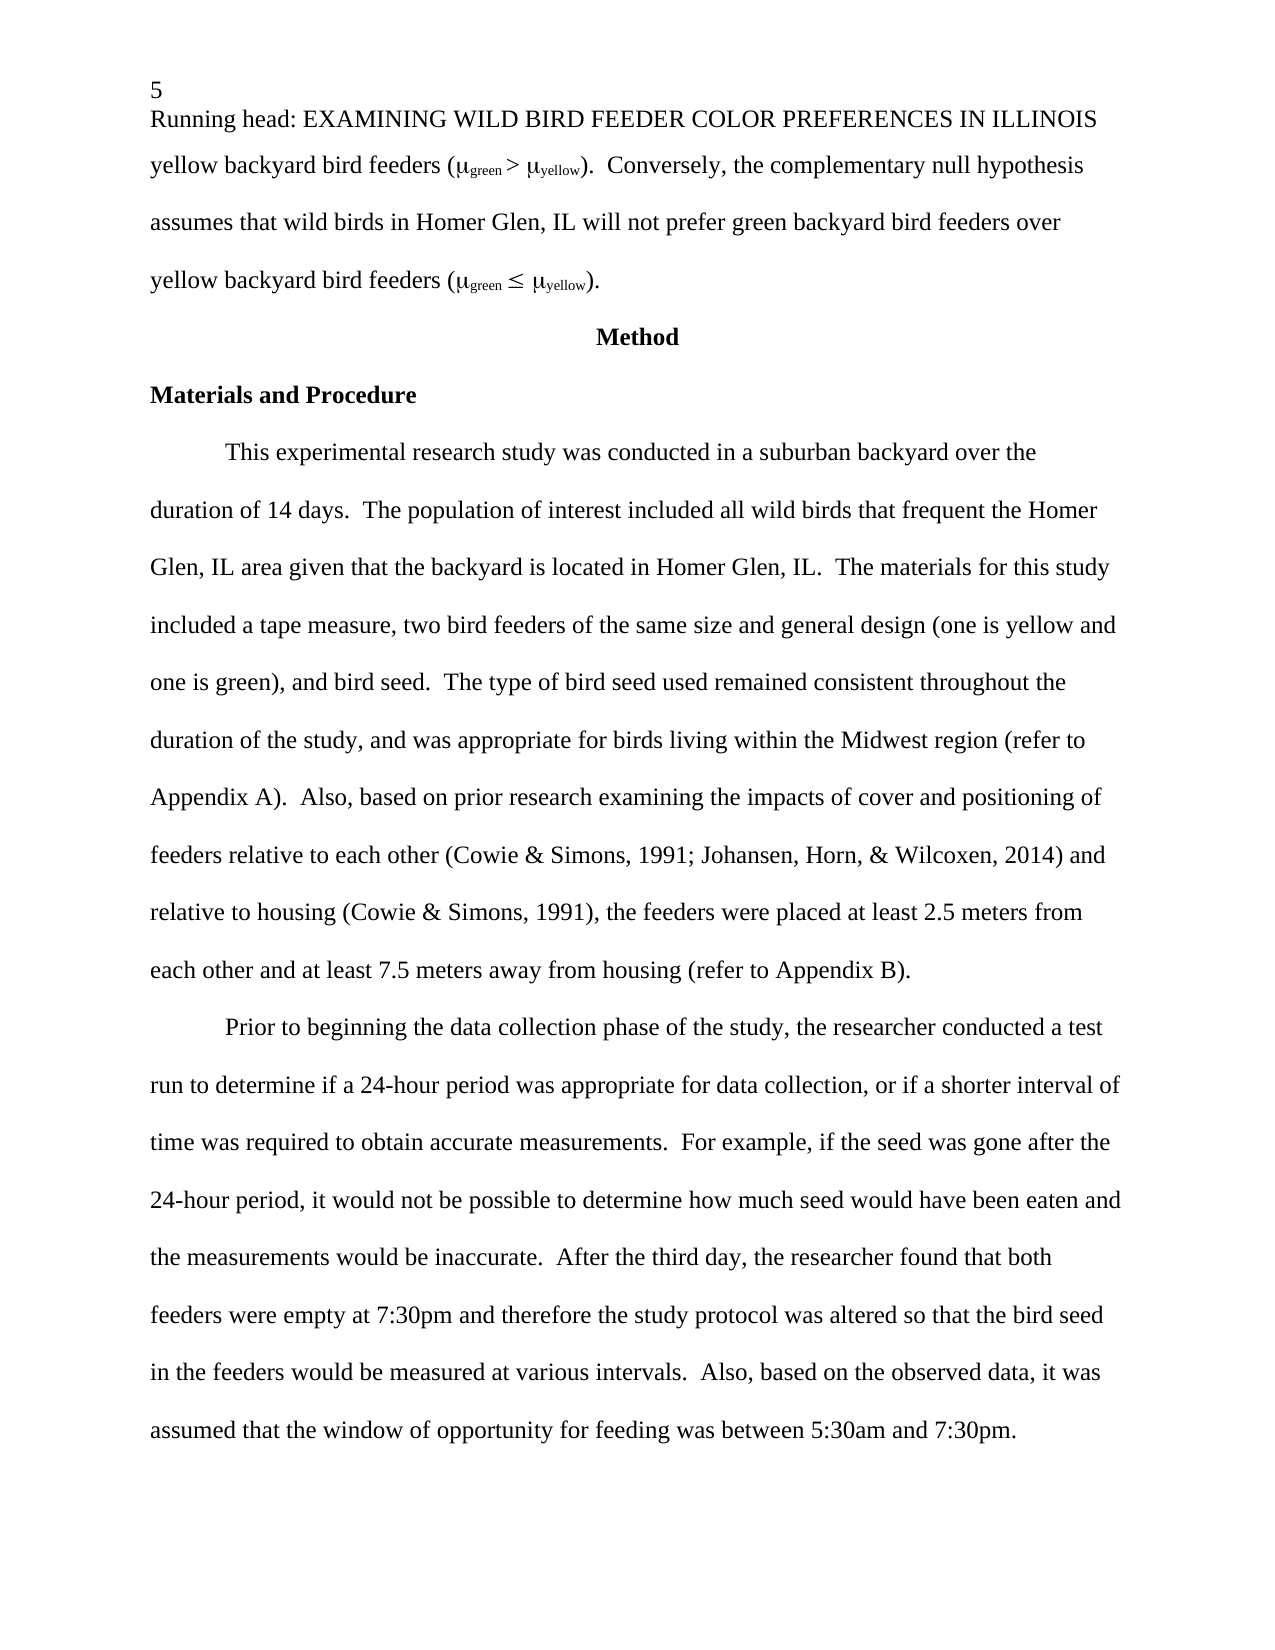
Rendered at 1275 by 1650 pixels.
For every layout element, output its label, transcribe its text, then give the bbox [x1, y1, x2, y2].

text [150, 150, 1125, 294]
text Materials and Procedure [150, 380, 1125, 409]
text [150, 1012, 1125, 1444]
text Method [150, 322, 1125, 351]
text This experimental research study was conducted in a suburban backyard over the duration of 14 days. The population of interest included all wild birds that frequent the Homer Glen, IL area given that the backyard is located in Homer Glen, IL. The materials for this study included a tape measure, two bird feeders of the same size and general design (one is yellow and one is green), and bird seed. The type of bird seed used remained consistent throughout the duration of the study, and was appropriate for birds living within the Midwest region (refer to Appendix A). Also, based on prior research examining the impacts of cover and positioning of feeders relative to each other (Cowie & Simons, 1991; Johansen, Horn, & Wilcoxen, 2014) and relative to housing (Cowie & Simons, 1991), the feeders were placed at least 2.5 meters from each other and at least 7.5 meters away from housing (refer to Appendix B). [150, 437, 1125, 984]
